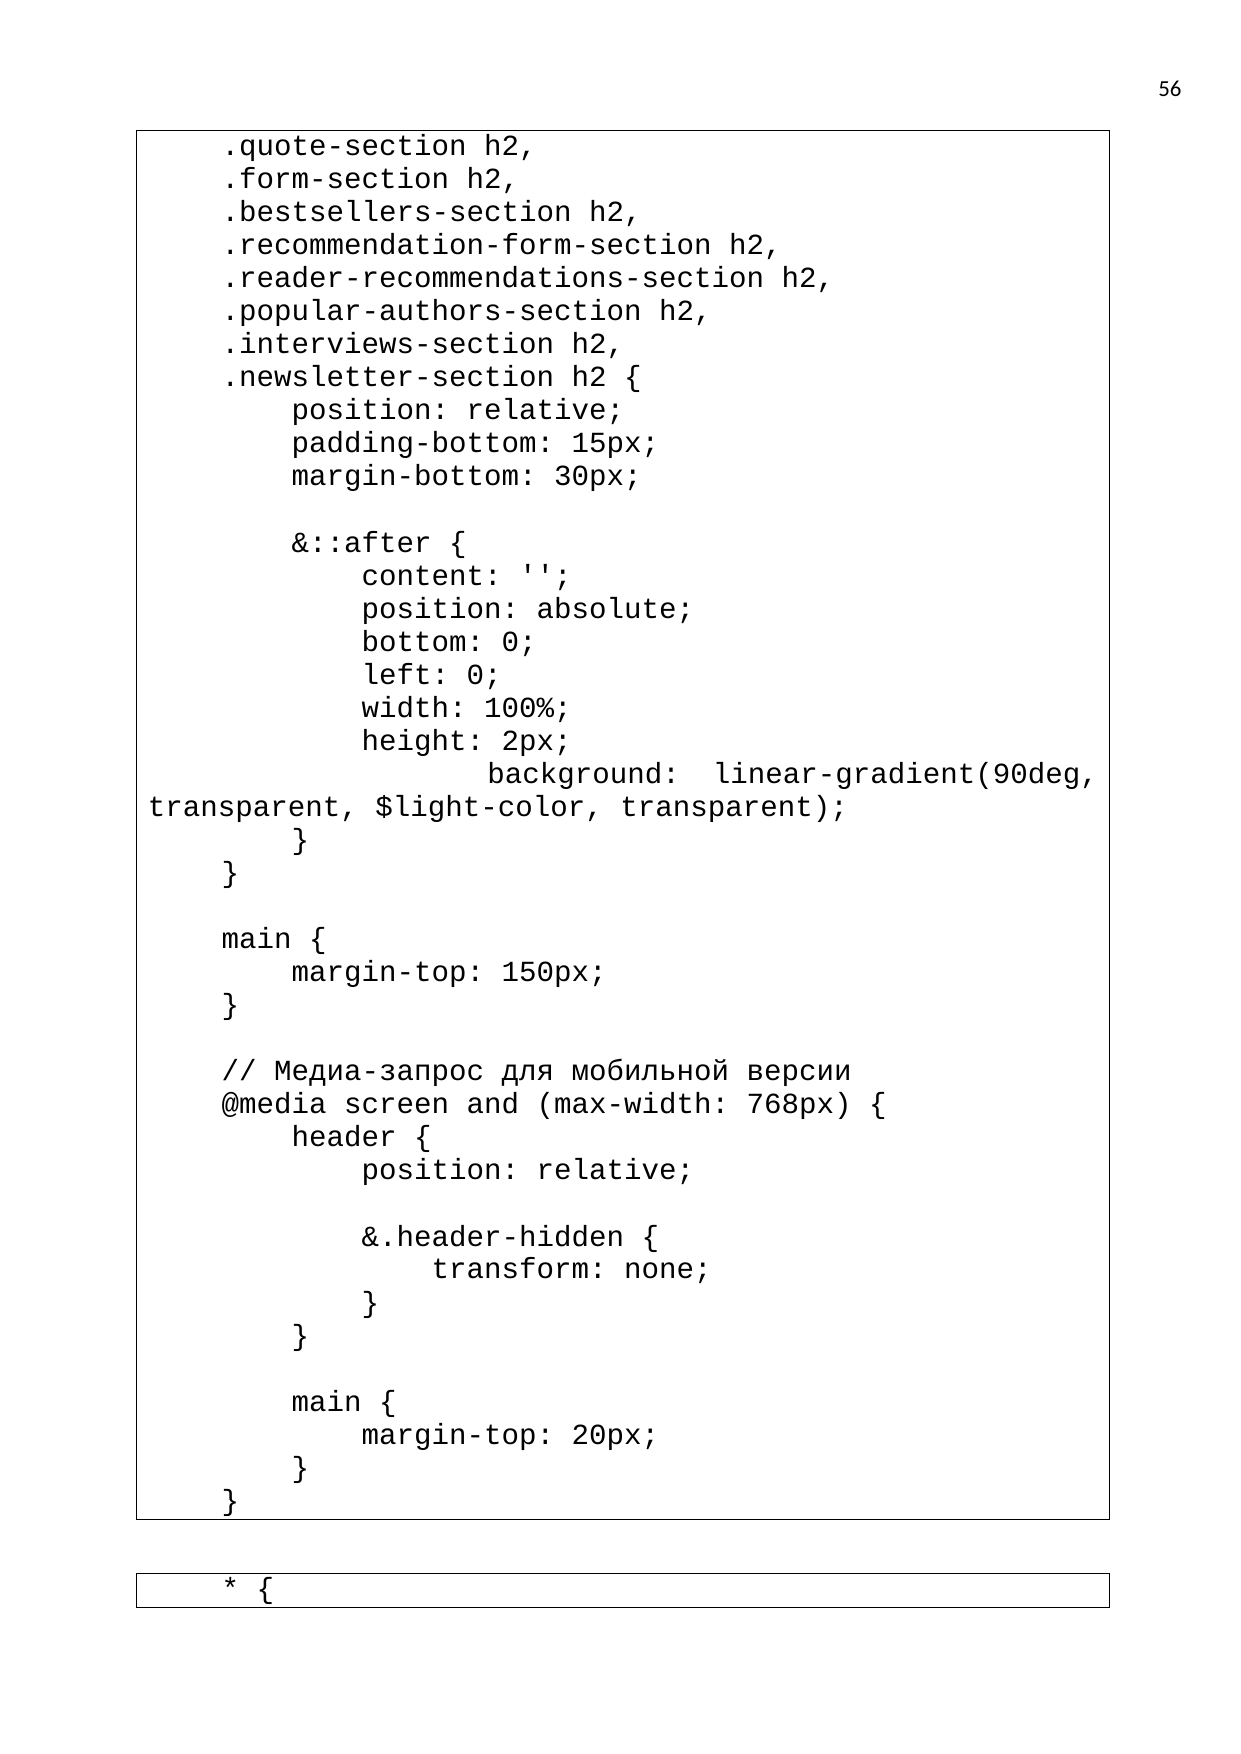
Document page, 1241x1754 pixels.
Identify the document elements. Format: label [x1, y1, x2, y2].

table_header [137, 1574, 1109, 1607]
table_header [137, 131, 1109, 1519]
